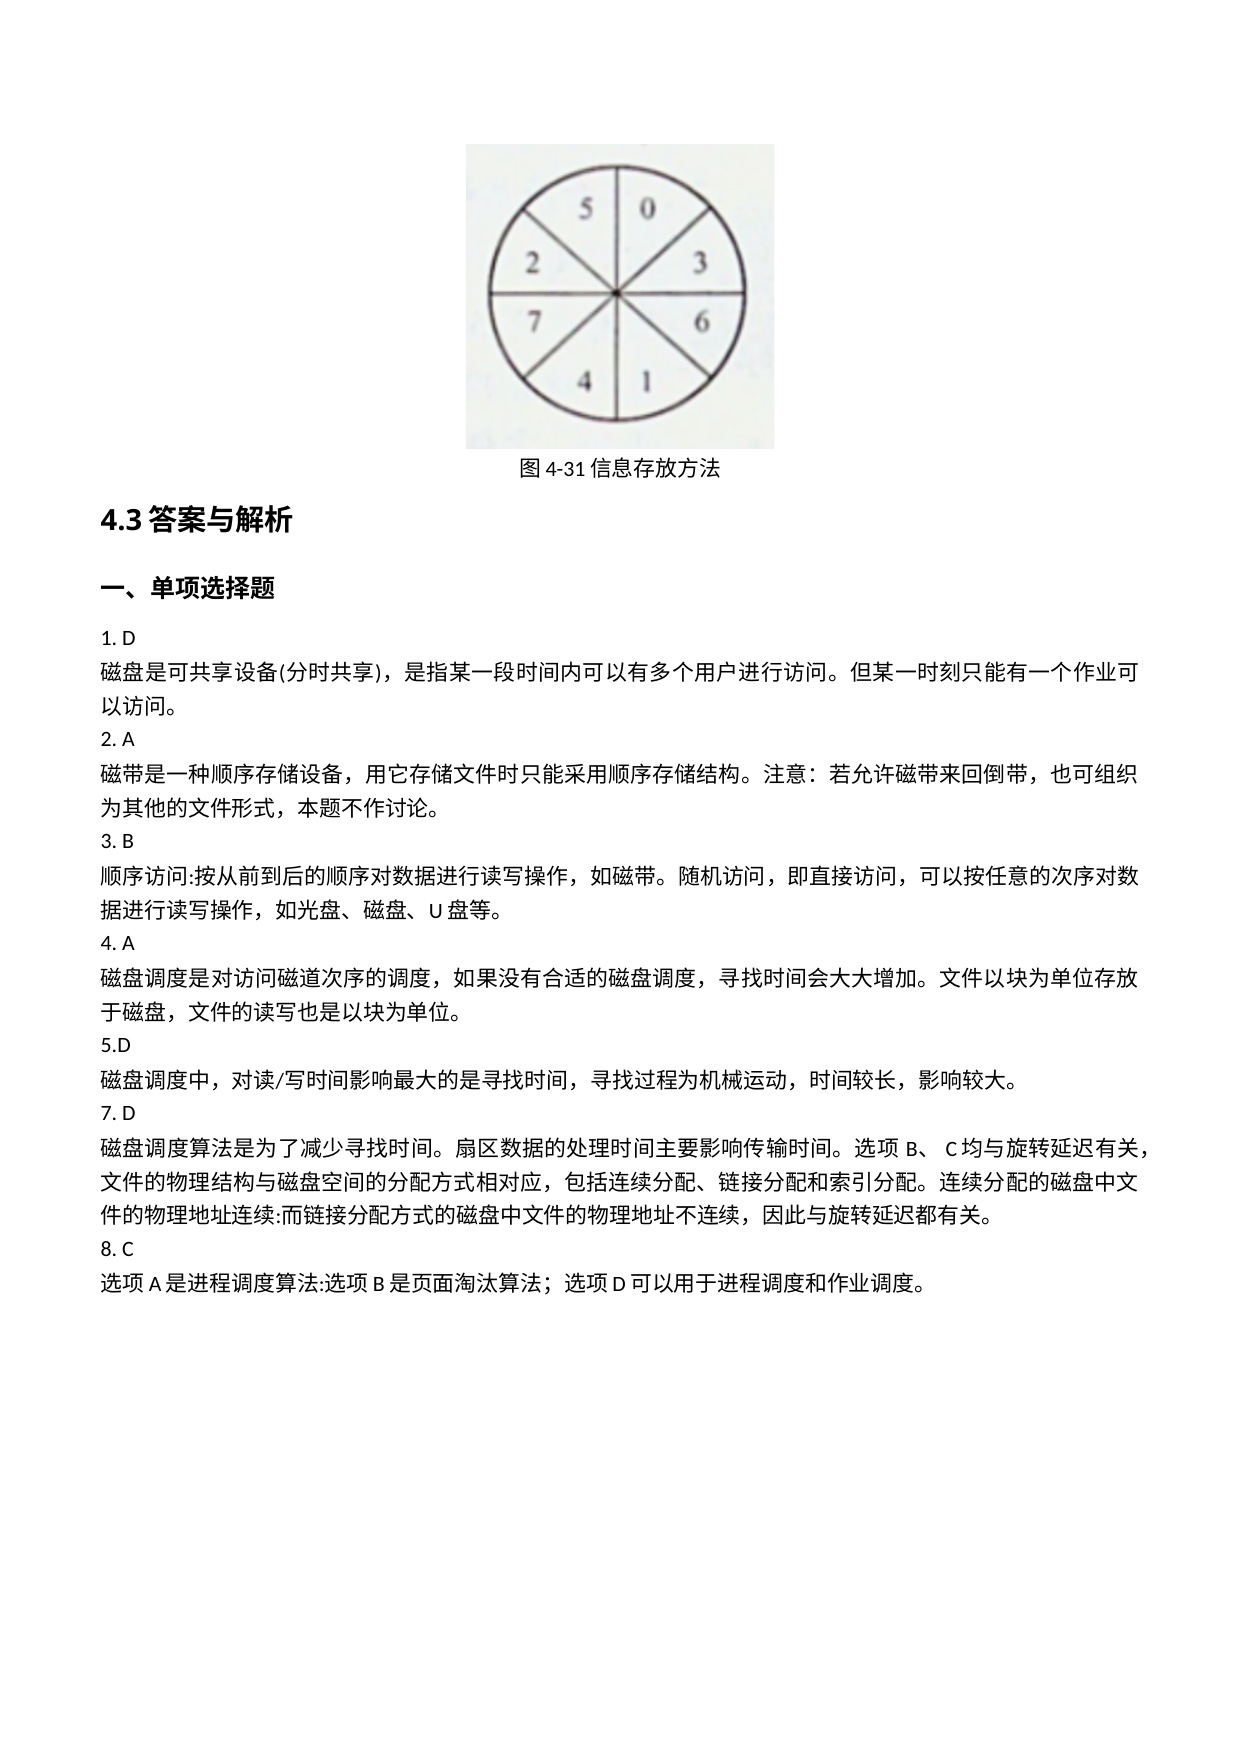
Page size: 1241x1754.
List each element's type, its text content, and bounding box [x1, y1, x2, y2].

text 磁盘调度算法是为了减少寻找时间。扇区数据的处理时间主要影响传输时间。选项B、 C均与旋转延迟有关，文件的物理结构与磁盘空间的分配方式相对应，包括连续分配、链接分配和索引分配。连续分配的磁盘中文件的物理地址连续:而链接分配方式的磁盘中文件的物理地址不连续，因此与旋转延迟都有关。 [100, 1129, 1140, 1231]
text 磁盘调度中，对读/写时间影响最大的是寻找时间，寻找过程为机械运动，时间较长，影响较大。 [100, 1062, 1140, 1096]
text 4.3答案与解析 [100, 484, 1140, 552]
text 磁盘是可共享设备(分时共享)，是指某一段时间内可以有多个用户进行访问。但某一时刻只能有一个作业可以访问。 [100, 654, 1140, 722]
text 4. A [100, 926, 1140, 960]
text 磁带是一种顺序存储设备，用它存储文件时只能采用顺序存储结构。注意：若允许磁带来回倒带，也可组织为其他的文件形式，本题不作讨论。 [100, 756, 1140, 824]
text 一、单项选择题 [100, 552, 1140, 620]
text 图4-31信息存放方法 [100, 450, 1140, 484]
text 顺序访问:按从前到后的顺序对数据进行读写操作，如磁带。随机访问，即直接访问，可以按任意的次序对数据进行读写操作，如光盘、磁盘、U盘等。 [100, 858, 1140, 926]
text 选项A是进程调度算法:选项B是页面淘汰算法；选项D可以用于进程调度和作业调度。 [100, 1265, 1140, 1299]
text 磁盘调度是对访问磁道次序的调度，如果没有合适的磁盘调度，寻找时间会大大增加。文件以块为单位存放于磁盘，文件的读写也是以块为单位。 [100, 960, 1140, 1028]
text 3. B [100, 824, 1140, 858]
picture [465, 144, 775, 449]
text 7. D [100, 1096, 1140, 1129]
text 5.D [100, 1028, 1140, 1062]
text 1. D [100, 620, 1140, 654]
text 8. C [100, 1231, 1140, 1265]
text 2. A [100, 722, 1140, 756]
